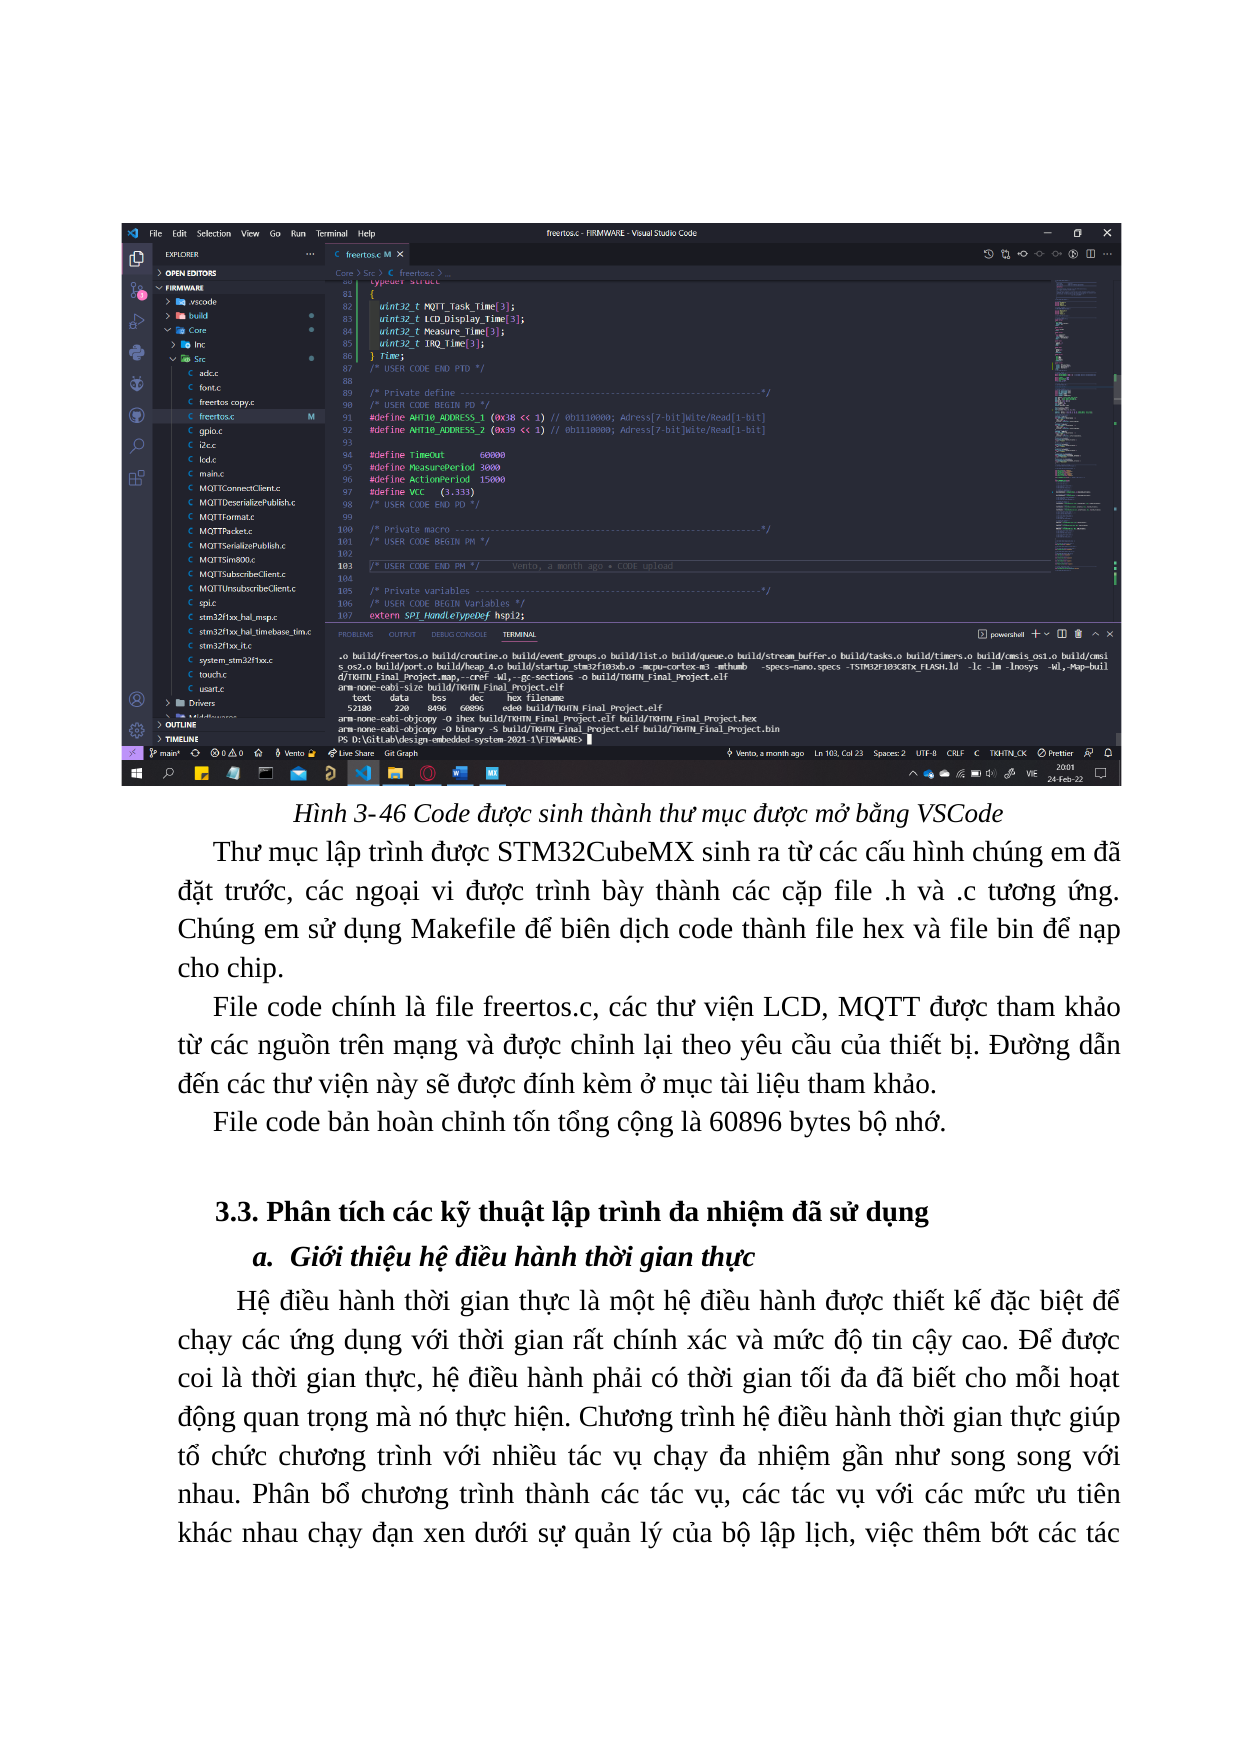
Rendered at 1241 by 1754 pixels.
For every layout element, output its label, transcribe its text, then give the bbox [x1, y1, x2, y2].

list Thư mục lập trình được STM32CubeMX sinh ra từ các cấu hình chúng em đã đặt trước, các ngoại vi được trình bày thành các cặp file .h và .c tương ứng. Chúng em sử dụng Makefile để biên dịch code thành file hex và file bin để nạp cho chip. [177, 834, 1122, 984]
list File code bản hoàn chỉnh tốn tổng cộng là 60896 bytes bộ nhớ. [177, 1104, 1122, 1138]
picture [121, 223, 1122, 786]
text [177, 1283, 1122, 1548]
list Giới thiệu hệ điều hành thời gian thực [252, 1239, 1122, 1272]
subtitle Phân tích các kỹ thuật lập trình đa nhiệm đã sử dụng [214, 1194, 1122, 1227]
list File code chính là file freertos.c, các thư viện LCD, MQTT được tham khảo từ các nguồn trên mạng và được chỉnh lại theo yêu cầu của thiết bị. Đường dẫn đến các thư viện này sẽ được đính kèm ở mục tài liệu tham khảo. [177, 989, 1122, 1099]
